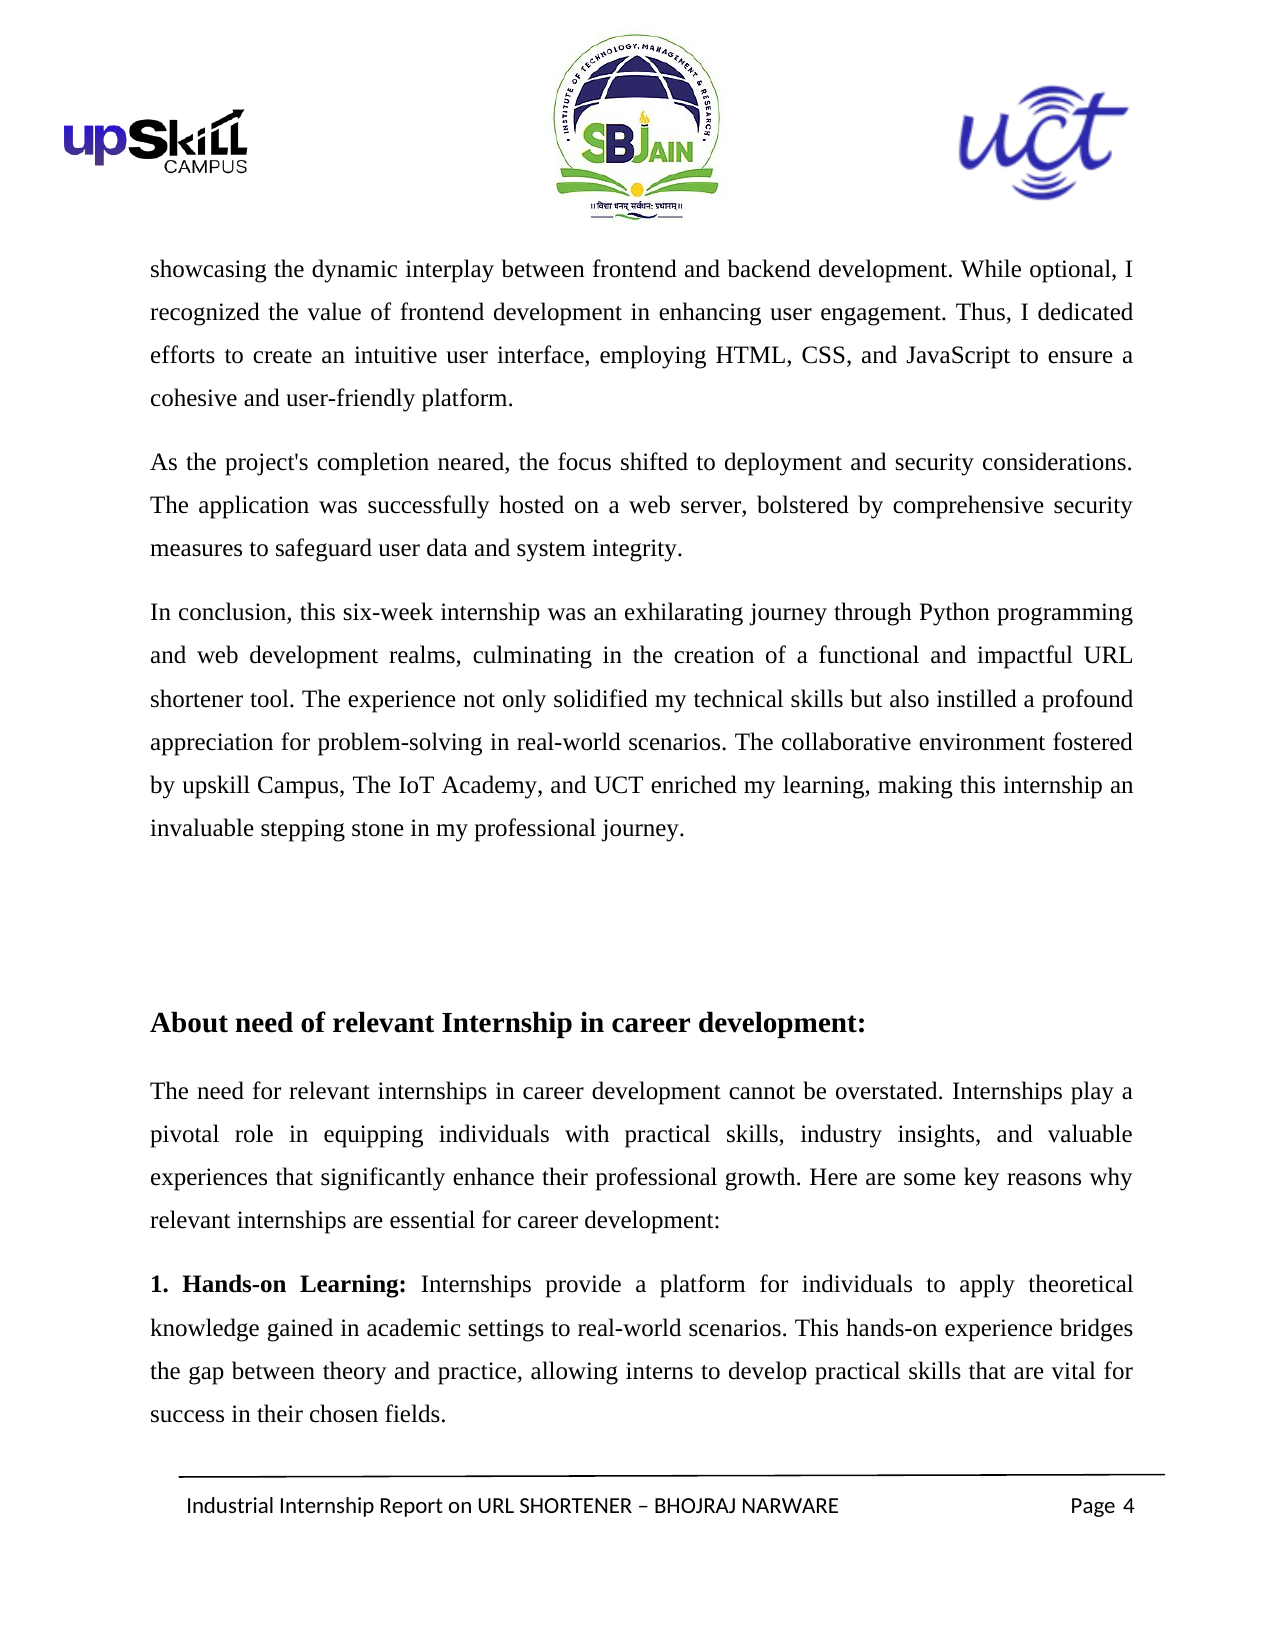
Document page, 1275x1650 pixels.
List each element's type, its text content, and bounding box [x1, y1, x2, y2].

text 1. Hands-on Learning: Internships provide a platform for individuals to apply theoretical knowledge gained in academic settings to real-world scenarios. This hands-on experience bridges the gap between theory and practice, allowing interns to develop practical skills that are vital for success in their chosen fields. [150, 1269, 1134, 1428]
text About need of relevant Internship in career development: [150, 1005, 1134, 1038]
picture [539, 28, 736, 226]
picture [956, 76, 1135, 202]
text As the project's completion neared, the focus shifted to deployment and security considerations. The application was successfully hosted on a web server, bolstered by comprehensive security measures to safeguard user data and system integrity. [150, 447, 1134, 562]
text The need for relevant internships in career development cannot be overstated. Internships play a pivotal role in equipping individuals with practical skills, industry insights, and valuable experiences that significantly enhance their professional growth. Here are some key reasons why relevant internships are essential for career development: [150, 1076, 1134, 1234]
text In conclusion, this six-week internship was an exhilarating journey through Python programming and web development realms, culminating in the creation of a functional and impactful URL shortener tool. The experience not only solidified my technical skills but also instilled a profound appreciation for problem-solving in real-world scenarios. The collaborative environment fostered by upskill Campus, The IoT Academy, and UCT enriched my learning, making this internship an invaluable stepping stone in my professional journey. [150, 597, 1134, 842]
picture [32, 96, 279, 177]
